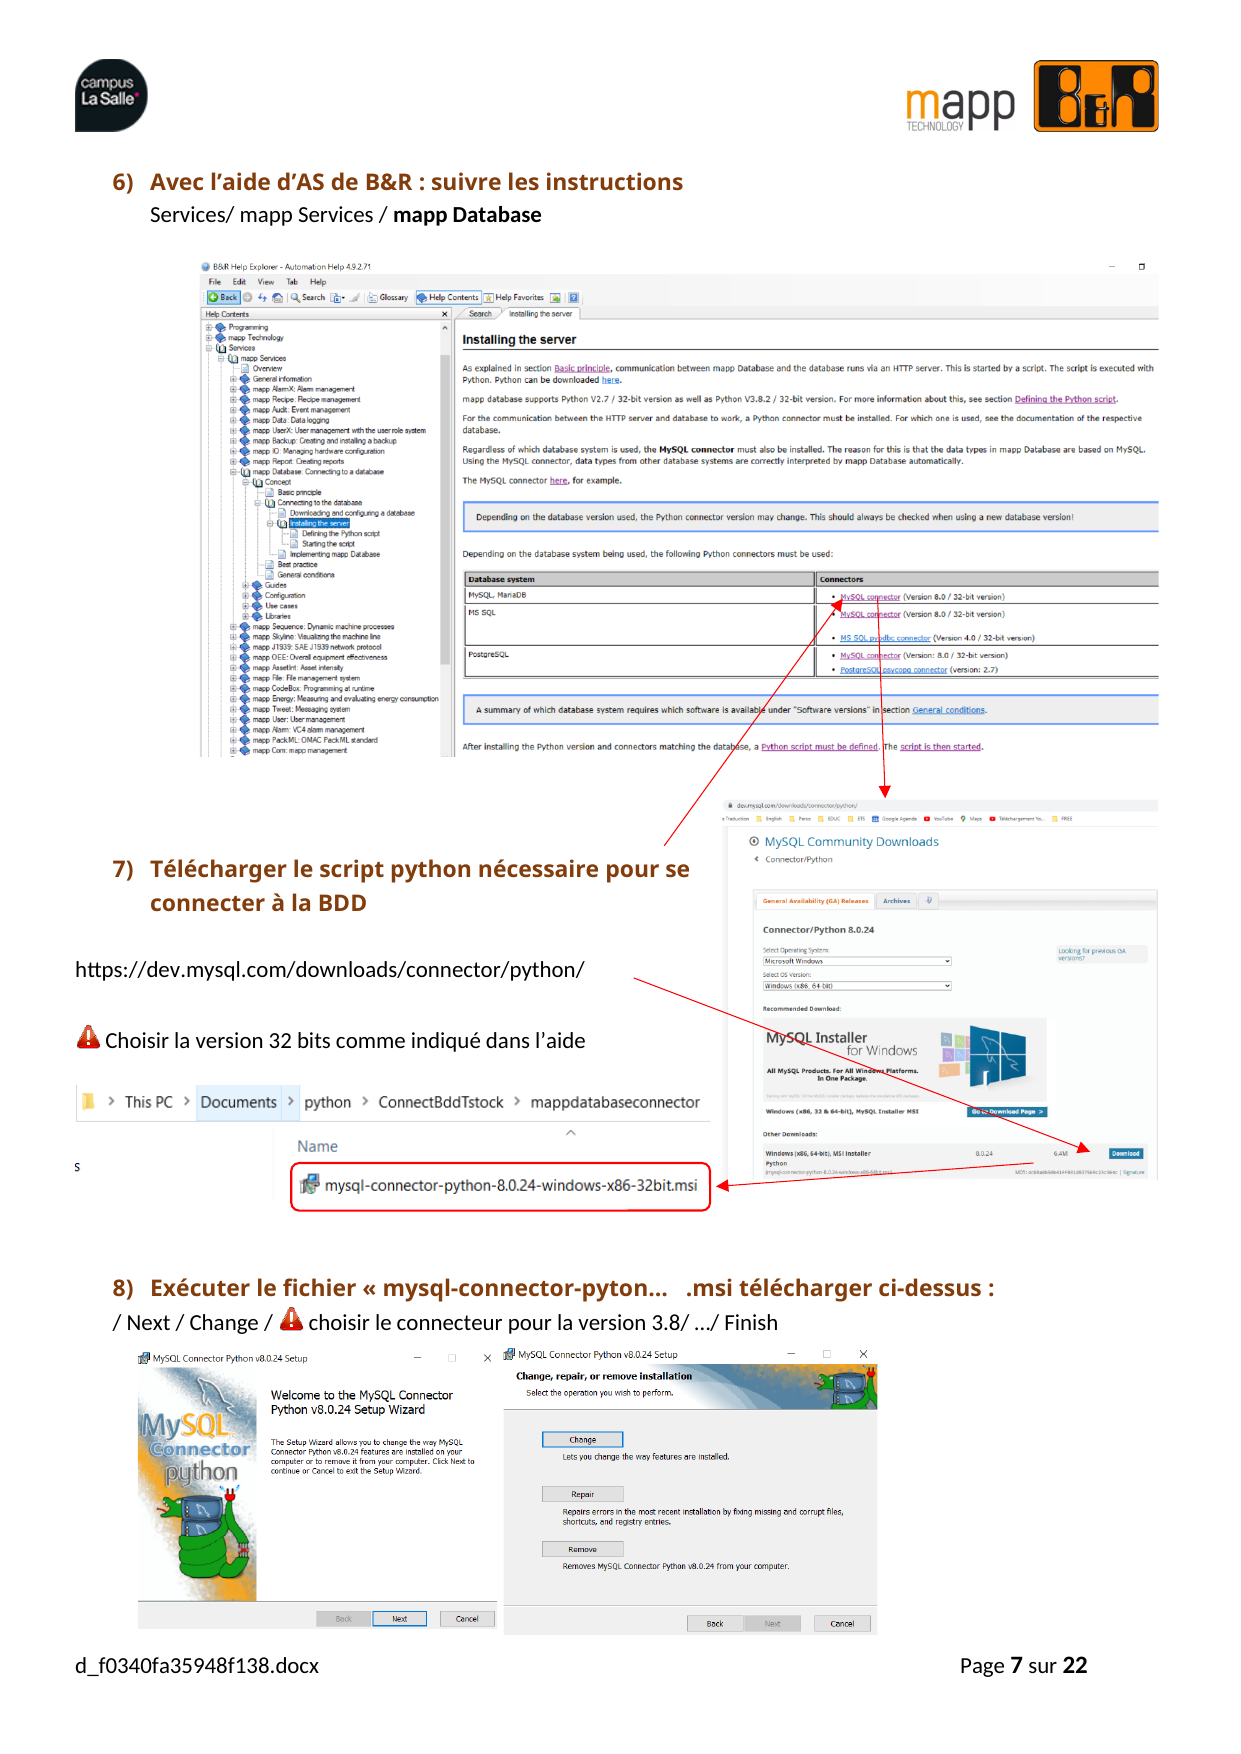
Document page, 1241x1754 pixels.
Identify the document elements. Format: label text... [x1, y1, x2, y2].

picture [722, 798, 1158, 1180]
picture [1033, 60, 1159, 132]
picture [137, 1350, 498, 1629]
picture [199, 259, 1159, 757]
picture [293, 1165, 709, 1200]
subtitle Avec l’aide d’AS de B&R : suivre les instructions [112, 166, 1165, 197]
text / Next / Change / choisir le connecteur pour la version 3.8/ …/ Finish [75, 1305, 1165, 1336]
picture [503, 1345, 878, 1635]
subtitle Télécharger le script python nécessaire pour se connecter à la BDD [112, 853, 722, 918]
picture [75, 1023, 100, 1049]
text https://dev.mysql.com/downloads/connector/python/ [75, 955, 722, 983]
picture [905, 88, 1016, 132]
list Services/ mapp Services / mapp Database [150, 200, 1165, 228]
picture [75, 1085, 711, 1200]
picture [75, 59, 148, 132]
text Choisir la version 32 bits comme indiqué dans l’aide [75, 1023, 722, 1054]
subtitle Exécuter le fichier « mysql-connector-pyton… .msi télécharger ci-dessus : [112, 1272, 1165, 1303]
picture [278, 1305, 304, 1331]
